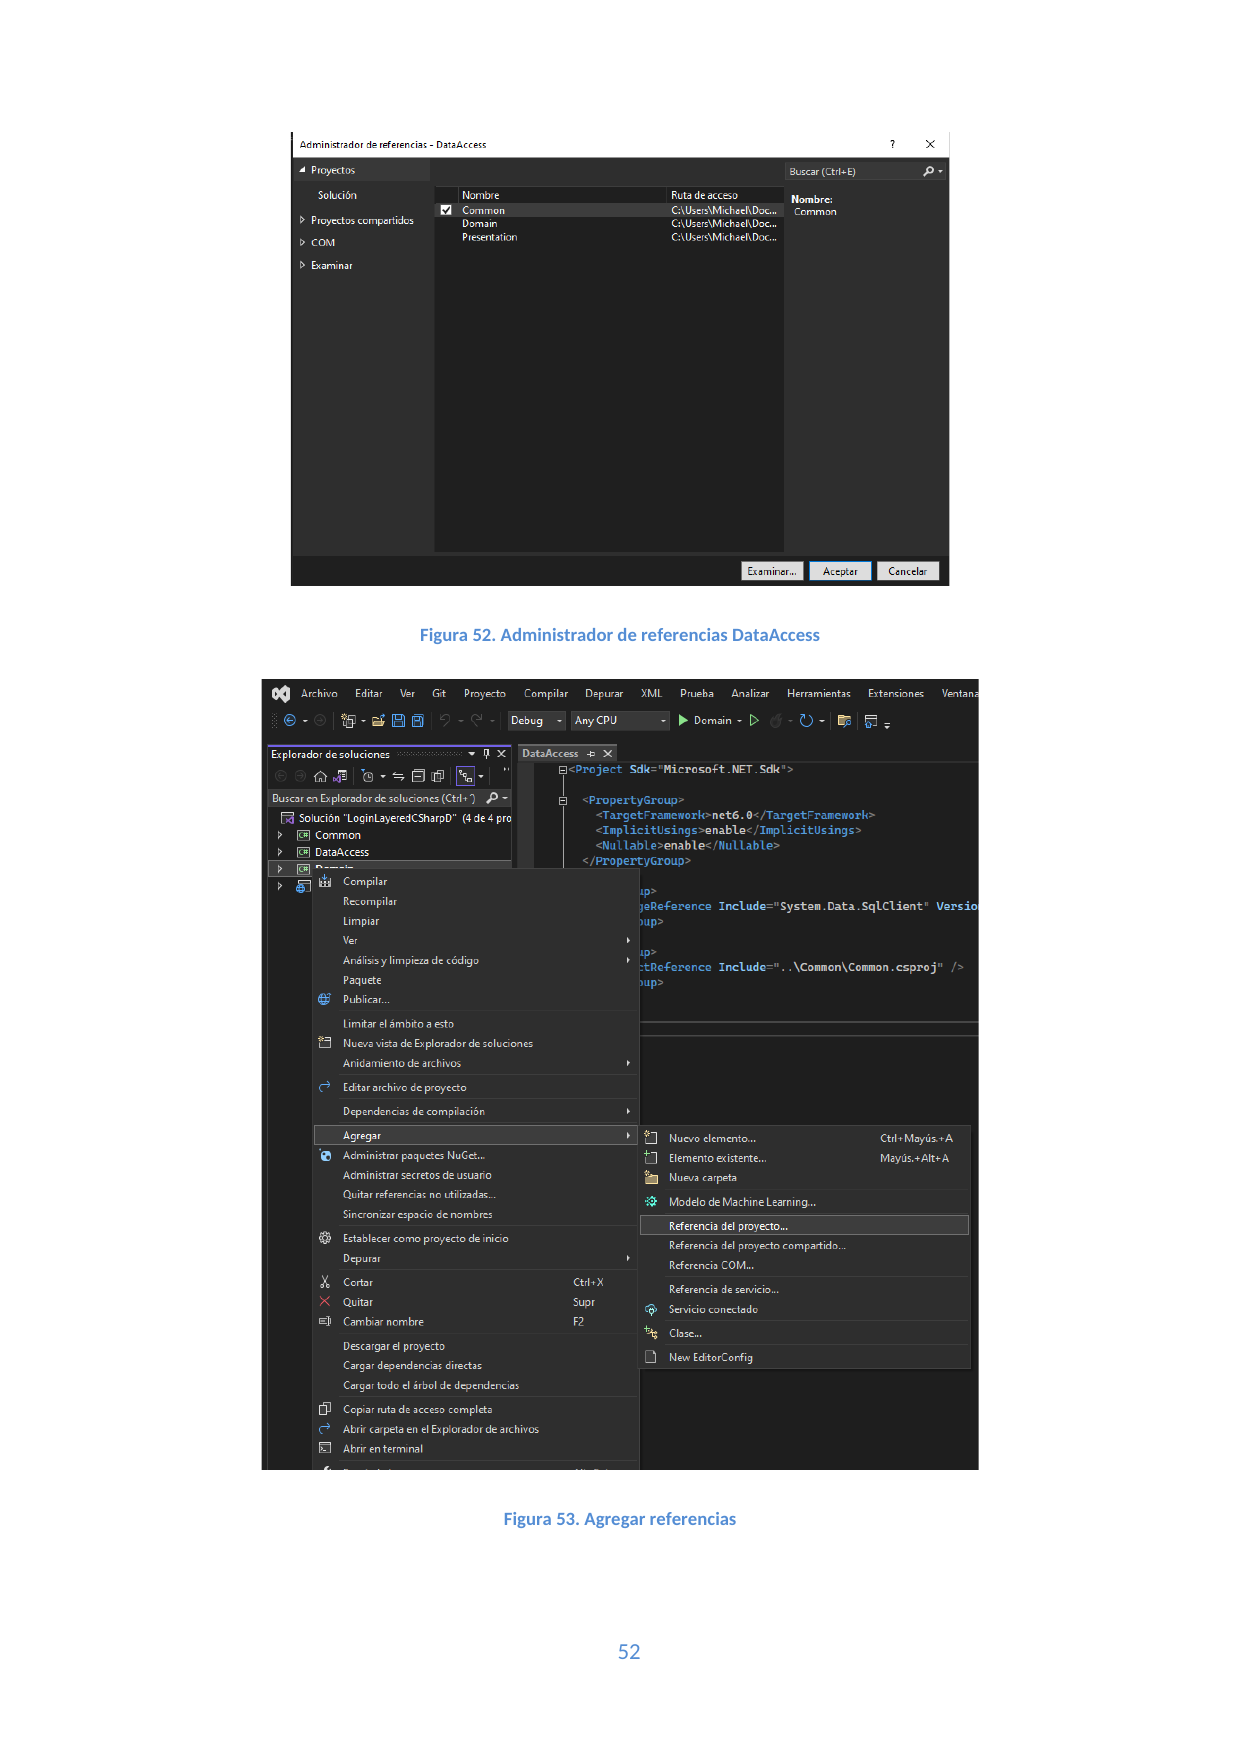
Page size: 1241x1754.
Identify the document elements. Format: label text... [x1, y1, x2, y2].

text Figura 53. Agregar referencias [177, 1507, 1063, 1530]
picture [261, 679, 979, 1470]
picture [290, 132, 950, 586]
text Figura 52. Administrador de referencias DataAccess [177, 623, 1063, 646]
